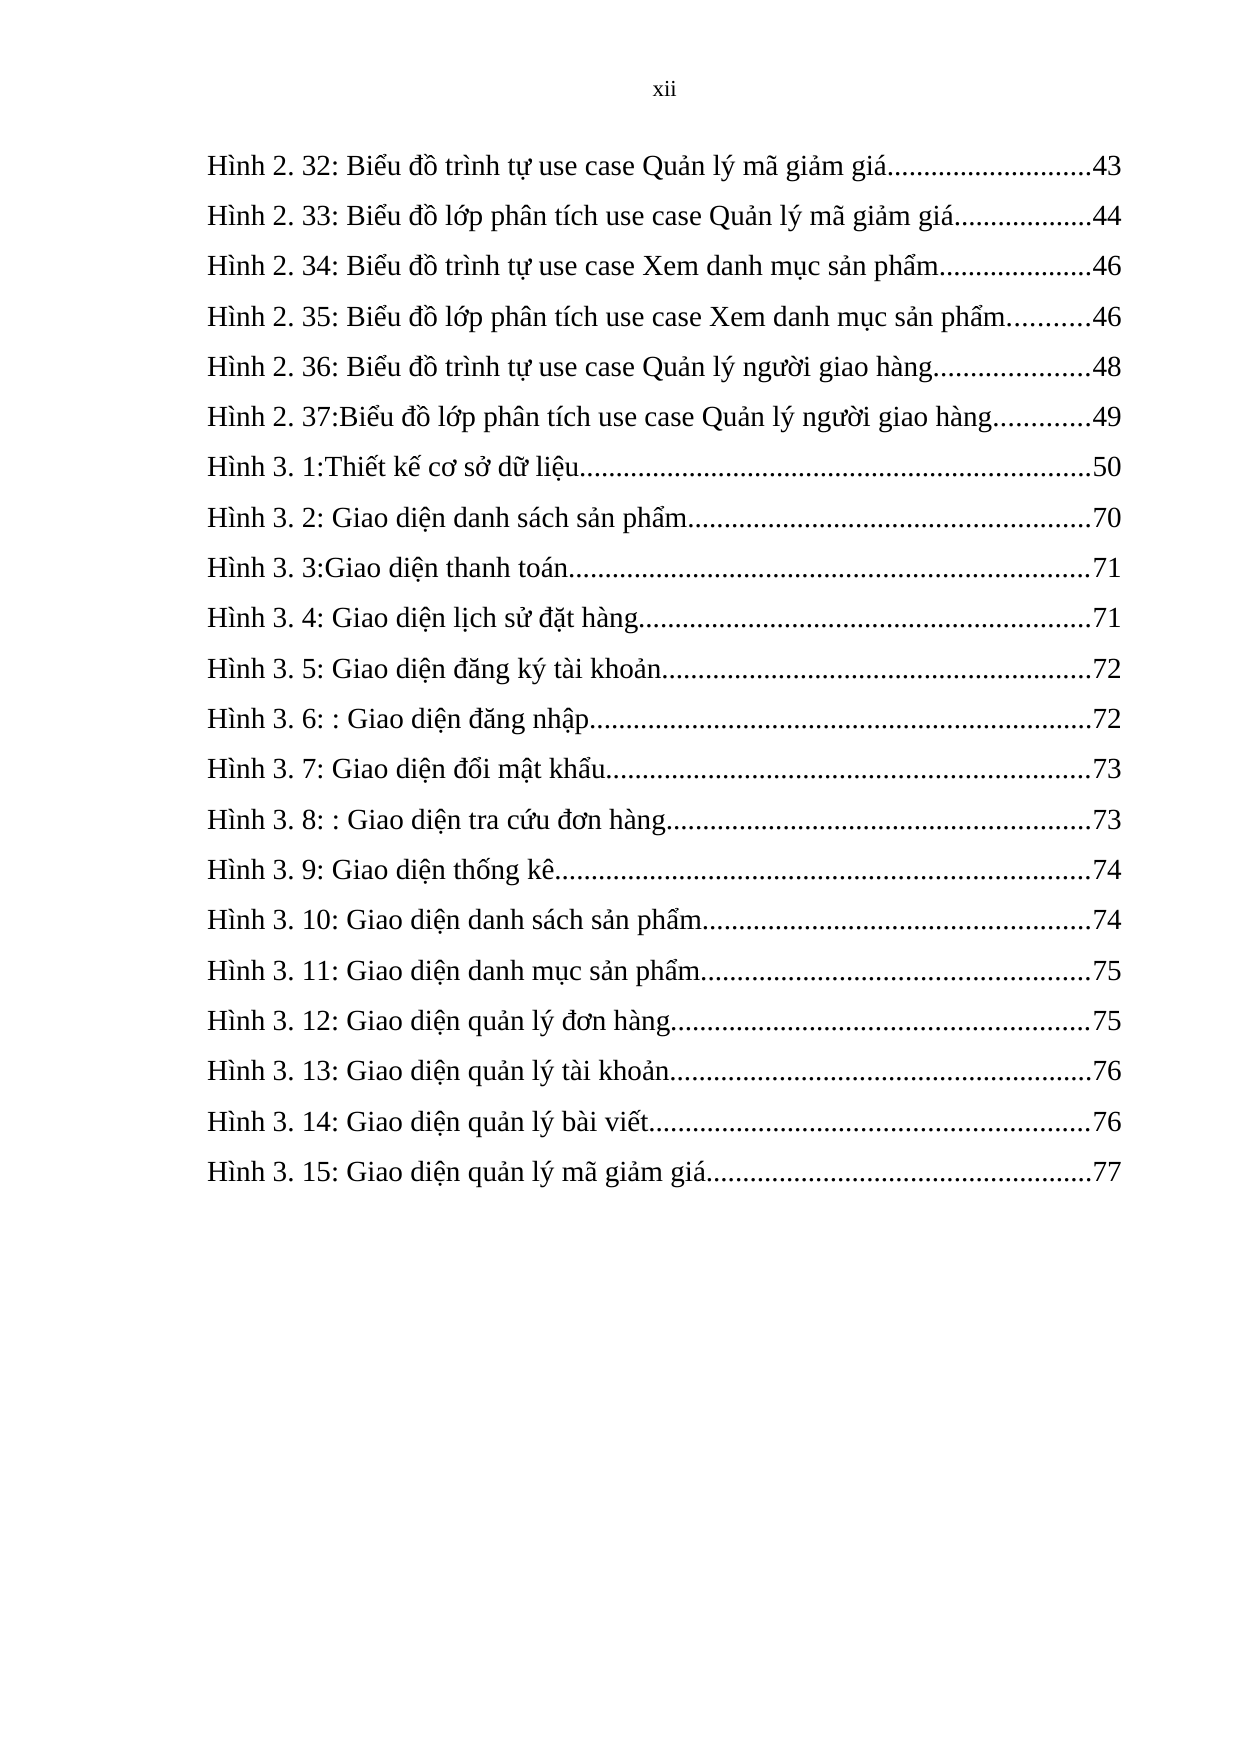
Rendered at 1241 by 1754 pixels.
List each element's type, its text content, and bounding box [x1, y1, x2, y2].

text Hình 2. 33: Biểu đồ lớp phân tích use case Quản lý mã giảm giá 44 [207, 198, 1122, 232]
text Hình 3. 1:Thiết kế cơ sở dữ liệu 50 [207, 449, 1122, 483]
text Hình 3. 11: Giao diện danh mục sản phẩm 75 [207, 953, 1122, 986]
text Hình 3. 15: Giao diện quản lý mã giảm giá 77 [207, 1154, 1122, 1187]
text Hình 2. 35: Biểu đồ lớp phân tích use case Xem danh mục sản phẩm 46 [207, 299, 1122, 332]
text Hình 3. 10: Giao diện danh sách sản phẩm 74 [207, 902, 1122, 936]
text Hình 3. 5: Giao diện đăng ký tài khoản 72 [207, 651, 1122, 684]
text Hình 2. 34: Biểu đồ trình tự use case Xem danh mục sản phẩm 46 [207, 248, 1122, 282]
text Hình 3. 6: : Giao diện đăng nhập 72 [207, 701, 1122, 735]
text Hình 3. 7: Giao diện đổi mật khẩu 73 [207, 751, 1122, 785]
text Hình 2. 36: Biểu đồ trình tự use case Quản lý người giao hàng 48 [207, 349, 1122, 382]
text Hình 3. 13: Giao diện quản lý tài khoản 76 [207, 1053, 1122, 1087]
text Hình 2. 37:Biểu đồ lớp phân tích use case Quản lý người giao hàng 49 [207, 399, 1122, 433]
text Hình 2. 32: Biểu đồ trình tự use case Quản lý mã giảm giá 43 [207, 148, 1122, 181]
text Hình 3. 9: Giao diện thống kê 74 [207, 852, 1122, 886]
text Hình 3. 12: Giao diện quản lý đơn hàng 75 [207, 1003, 1122, 1037]
text Hình 3. 8: : Giao diện tra cứu đơn hàng 73 [207, 802, 1122, 835]
text Hình 3. 4: Giao diện lịch sử đặt hàng 71 [207, 601, 1122, 634]
text Hình 3. 3:Giao diện thanh toán 71 [207, 550, 1122, 584]
text Hình 3. 2: Giao diện danh sách sản phẩm 70 [207, 500, 1122, 533]
text Hình 3. 14: Giao diện quản lý bài viết 76 [207, 1104, 1122, 1137]
